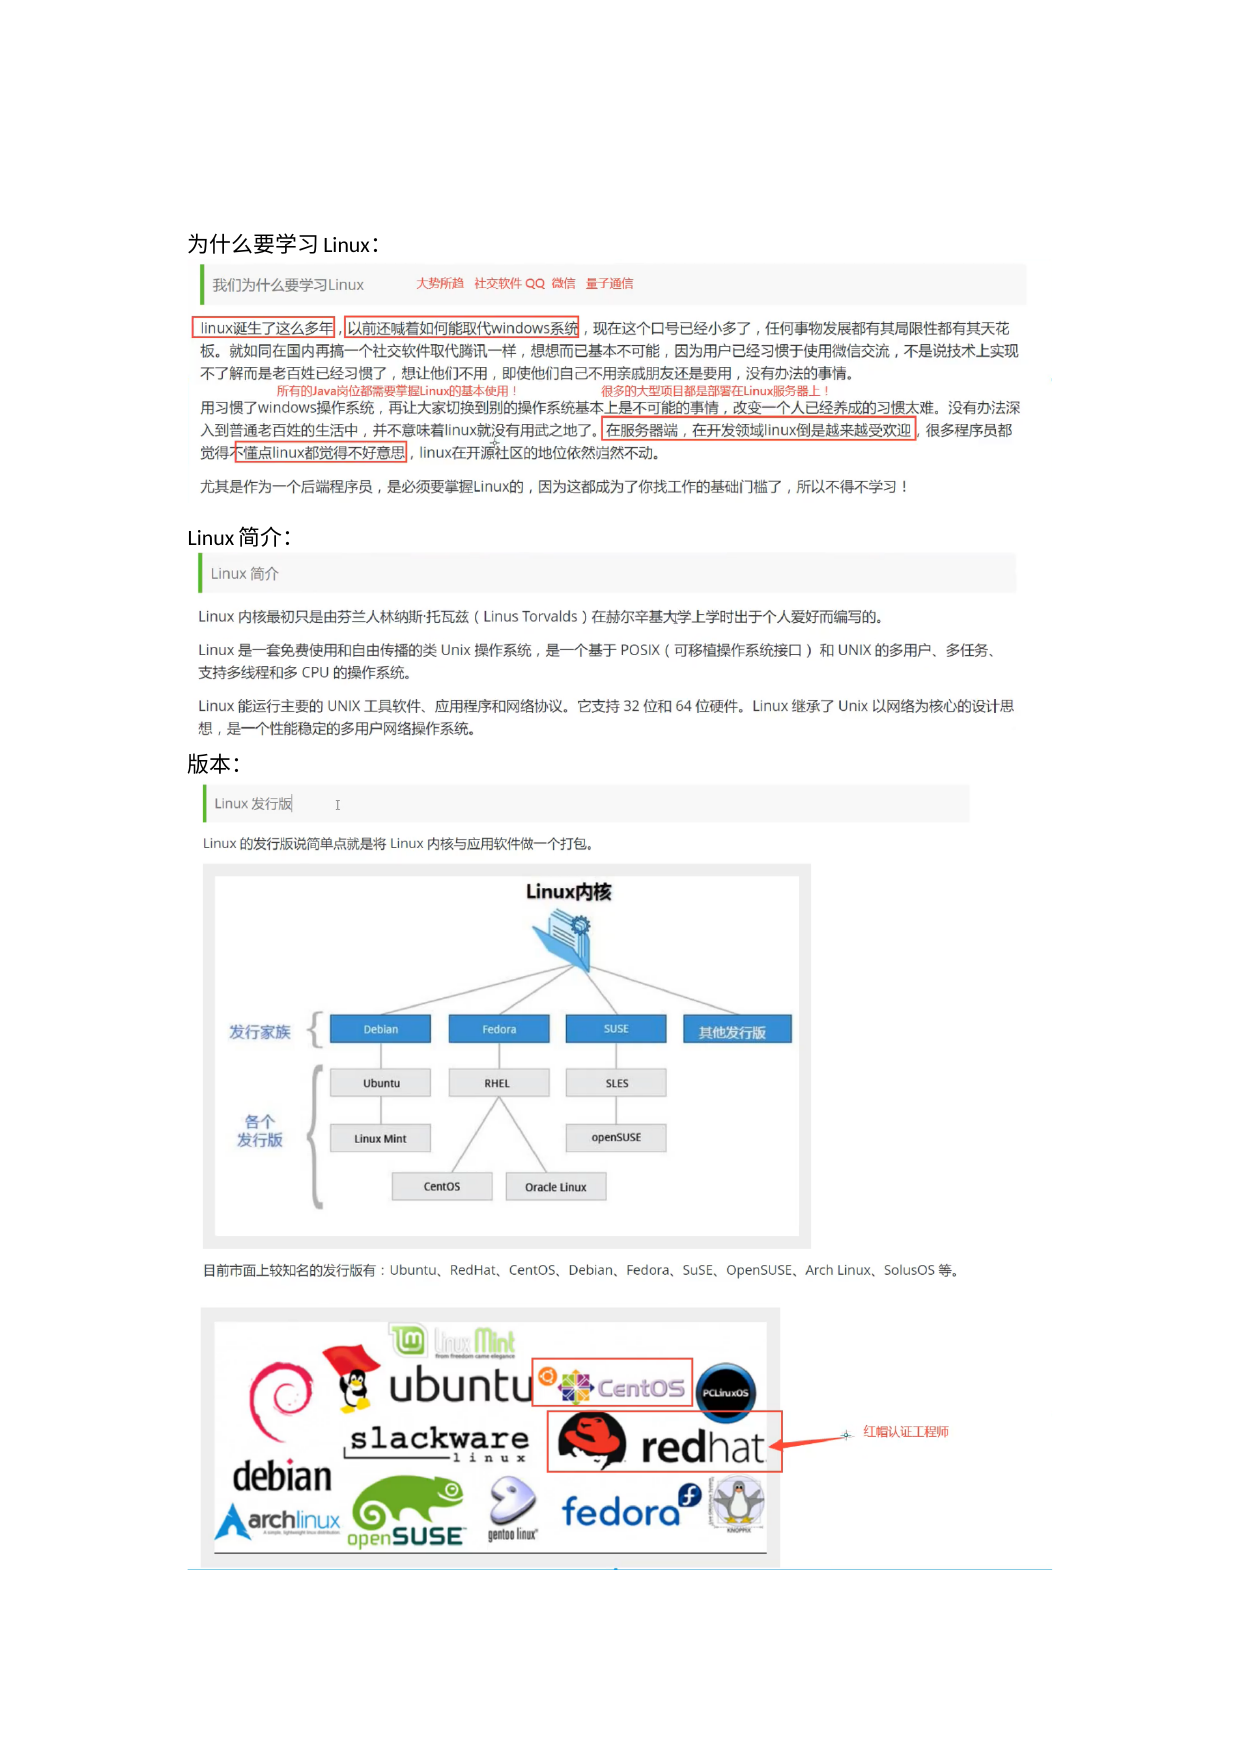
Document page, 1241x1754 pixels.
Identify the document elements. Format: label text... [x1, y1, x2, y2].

picture [187, 259, 1052, 503]
text 为什么要学习Linux： [187, 227, 1053, 259]
text 版本： [187, 747, 1053, 779]
text Linux简介： [187, 519, 1053, 552]
picture [187, 779, 1053, 1289]
picture [187, 1299, 1053, 1570]
picture [187, 552, 1052, 738]
